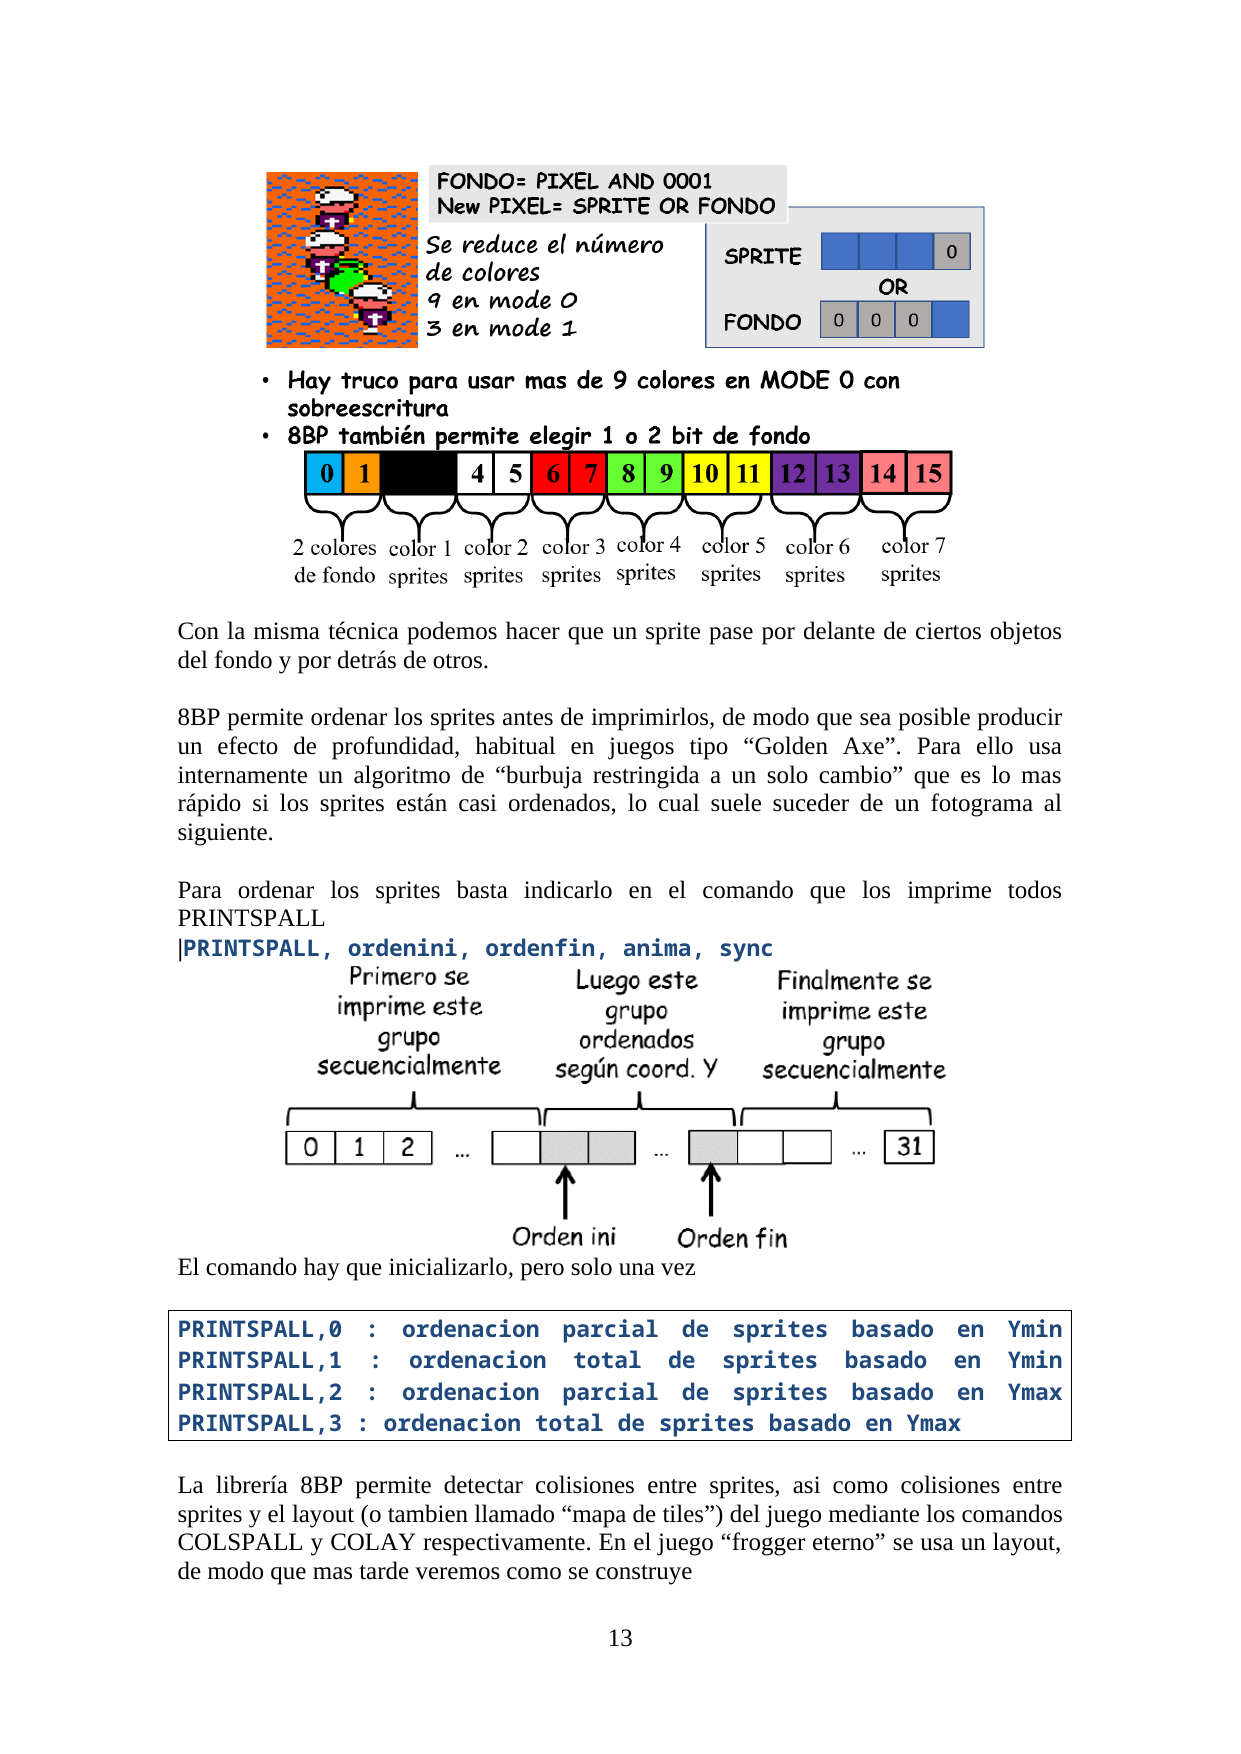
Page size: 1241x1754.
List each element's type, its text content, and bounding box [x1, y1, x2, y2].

text 8BP permite ordenar los sprites antes de imprimirlos, de modo que sea posible producir un efecto de profundidad, habitual en juegos tipo “Golden Axe”. Para ello usa internamente un algoritmo de “burbuja restringida a un solo cambio” que es lo mas rápido si los sprites están casi ordenados, lo cual suele suceder de un fotograma al siguiente. [177, 702, 1063, 846]
text PRINTSPALL,0 : ordenacion parcial de sprites basado en Ymin PRINTSPALL,1 : ordenacion total de sprites basado en Ymin PRINTSPALL,2 : ordenacion parcial de sprites basado en Ymax PRINTSPALL,3 : ordenacion total de sprites basado en Ymax [169, 1311, 1071, 1440]
picture [277, 963, 964, 1253]
text |PRINTSPALL, ordenini, ordenfin, anima, sync [177, 932, 1063, 963]
text El comando hay que inicializarlo, pero solo una vez [177, 1252, 1063, 1281]
text Con la misma técnica podemos hacer que un sprite pase por delante de ciertos objetos del fondo y por detrás de otros. [177, 616, 1063, 673]
text La librería 8BP permite detectar colisiones entre sprites, asi como colisiones entre sprites y el layout (o tambien llamado “mapa de tiles”) del juego mediante los comandos COLSPALL y COLAY respectivamente. En el juego “frogger eterno” se usa un layout, de modo que mas tarde veremos como se construye [177, 1470, 1063, 1585]
text Para ordenar los sprites basta indicarlo en el comando que los imprime todos PRINTSPALL [177, 875, 1063, 932]
picture [247, 147, 993, 588]
